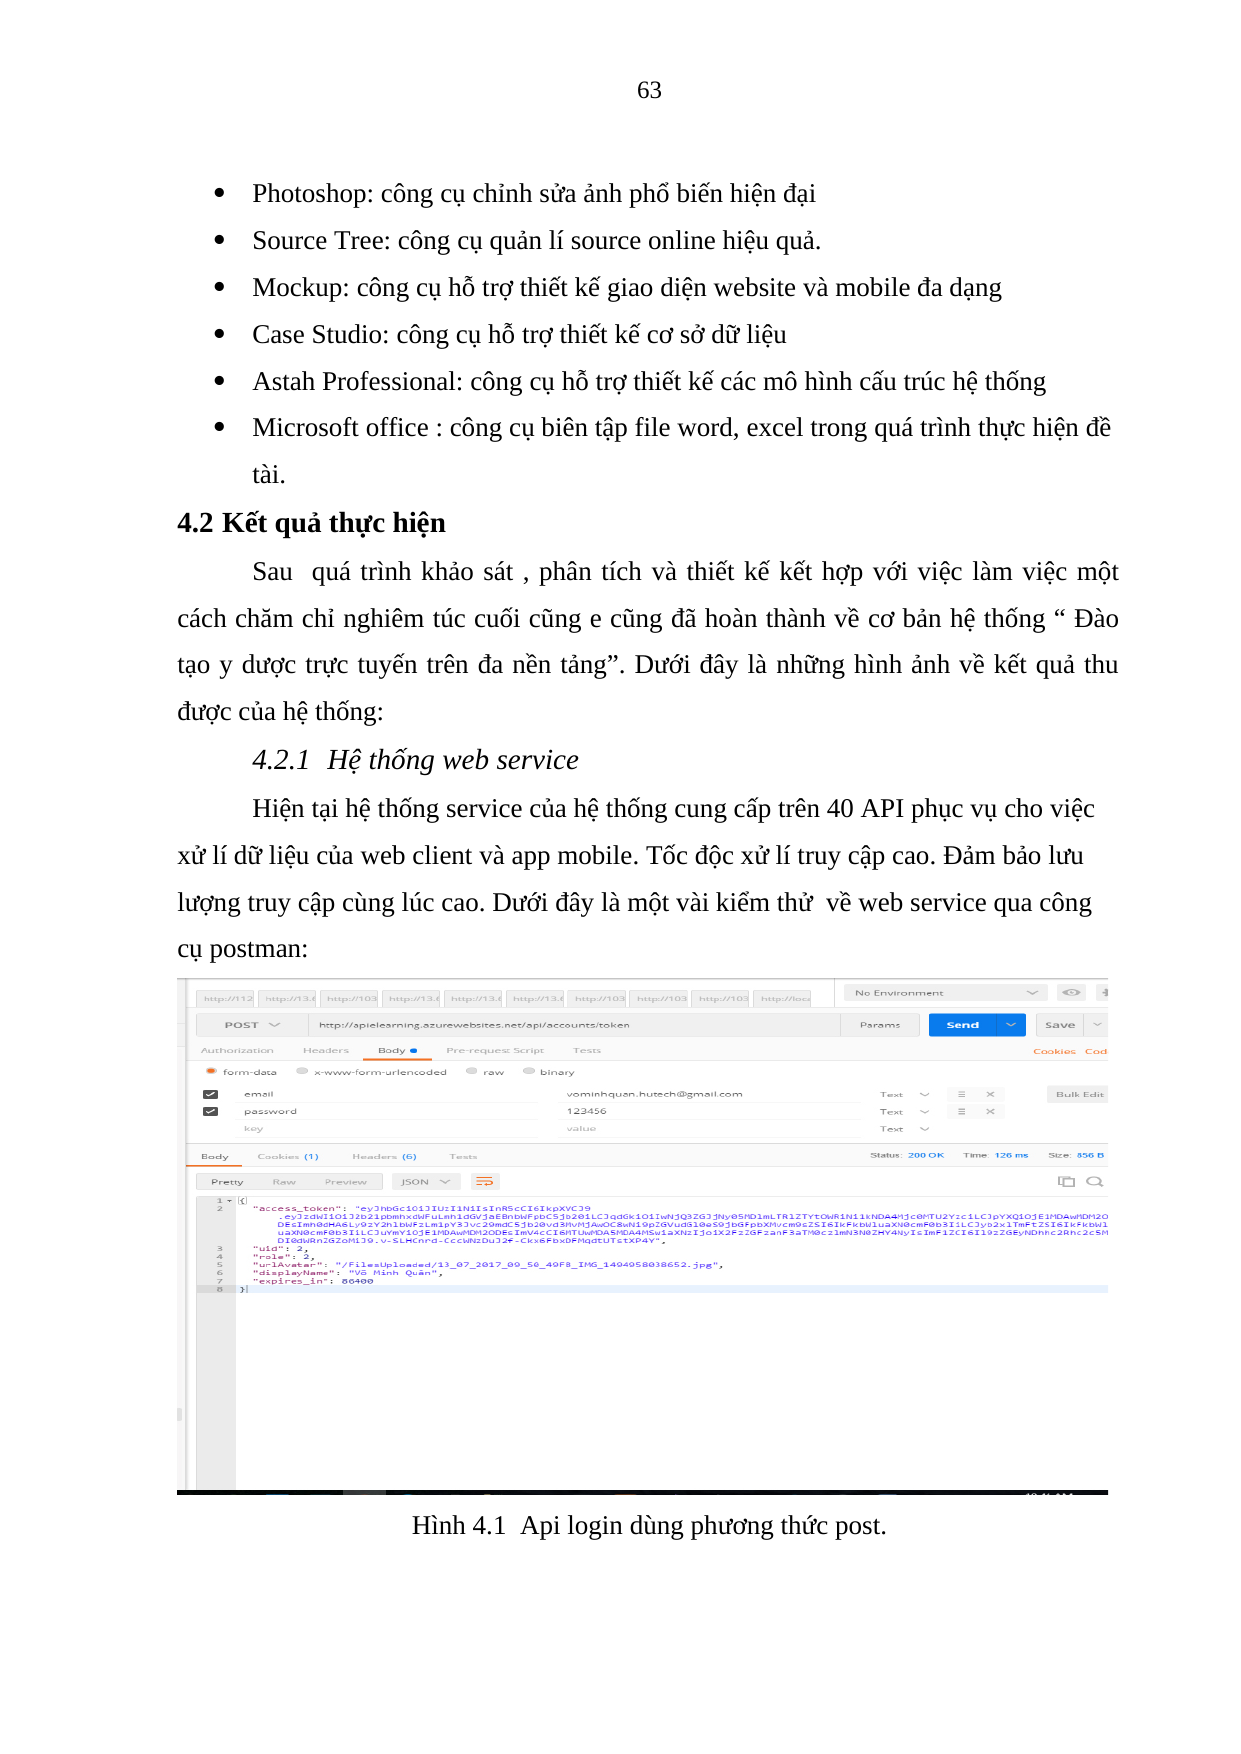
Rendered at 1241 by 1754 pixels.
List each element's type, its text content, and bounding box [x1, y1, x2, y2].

list Microsoft office : công cụ biên tập file word, excel trong quá trình thực hiện đề tài. [214, 412, 1122, 489]
list Astah Professional: công cụ hỗ trợ thiết kế các mô hình cấu trúc hệ thống [214, 365, 1122, 396]
list Hệ thống web service [252, 742, 1122, 776]
list Source Tree: công cụ quản lí source online hiệu quả. [214, 224, 1122, 255]
list Hình 4.1 Api login dùng phương thức post. [177, 1509, 1122, 1540]
list Photoshop: công cụ chỉnh sửa ảnh phổ biến hiện đại [214, 177, 1122, 208]
picture [177, 978, 1109, 1495]
list Hiện tại hệ thống service của hệ thống cung cấp trên 40 API phục vụ cho việc xử lí dữ liệu của web client và app mobile. Tốc độc xử lí truy cập cao. Đảm bảo lưu lượng truy cập cùng lúc cao. Dưới đây là một vài kiểm thử về web service qua công cụ postman: [177, 792, 1122, 963]
list Case Studio: công cụ hỗ trợ thiết kế cơ sở dữ liệu [214, 318, 1122, 349]
list Kết quả thực hiện [177, 505, 1122, 538]
list Sau quá trình khảo sát , phân tích và thiết kế kết hợp với việc làm việc một cách chăm chỉ nghiêm túc cuối cũng e cũng đã hoàn thành về cơ bản hệ thống “ Đào tạo y dược trực tuyến trên đa nền tảng”. Dưới đây là những hình ảnh về kết quả thu được của hệ thống: [177, 555, 1122, 726]
list Mockup: công cụ hỗ trợ thiết kế giao diện website và mobile đa dạng [214, 271, 1122, 302]
